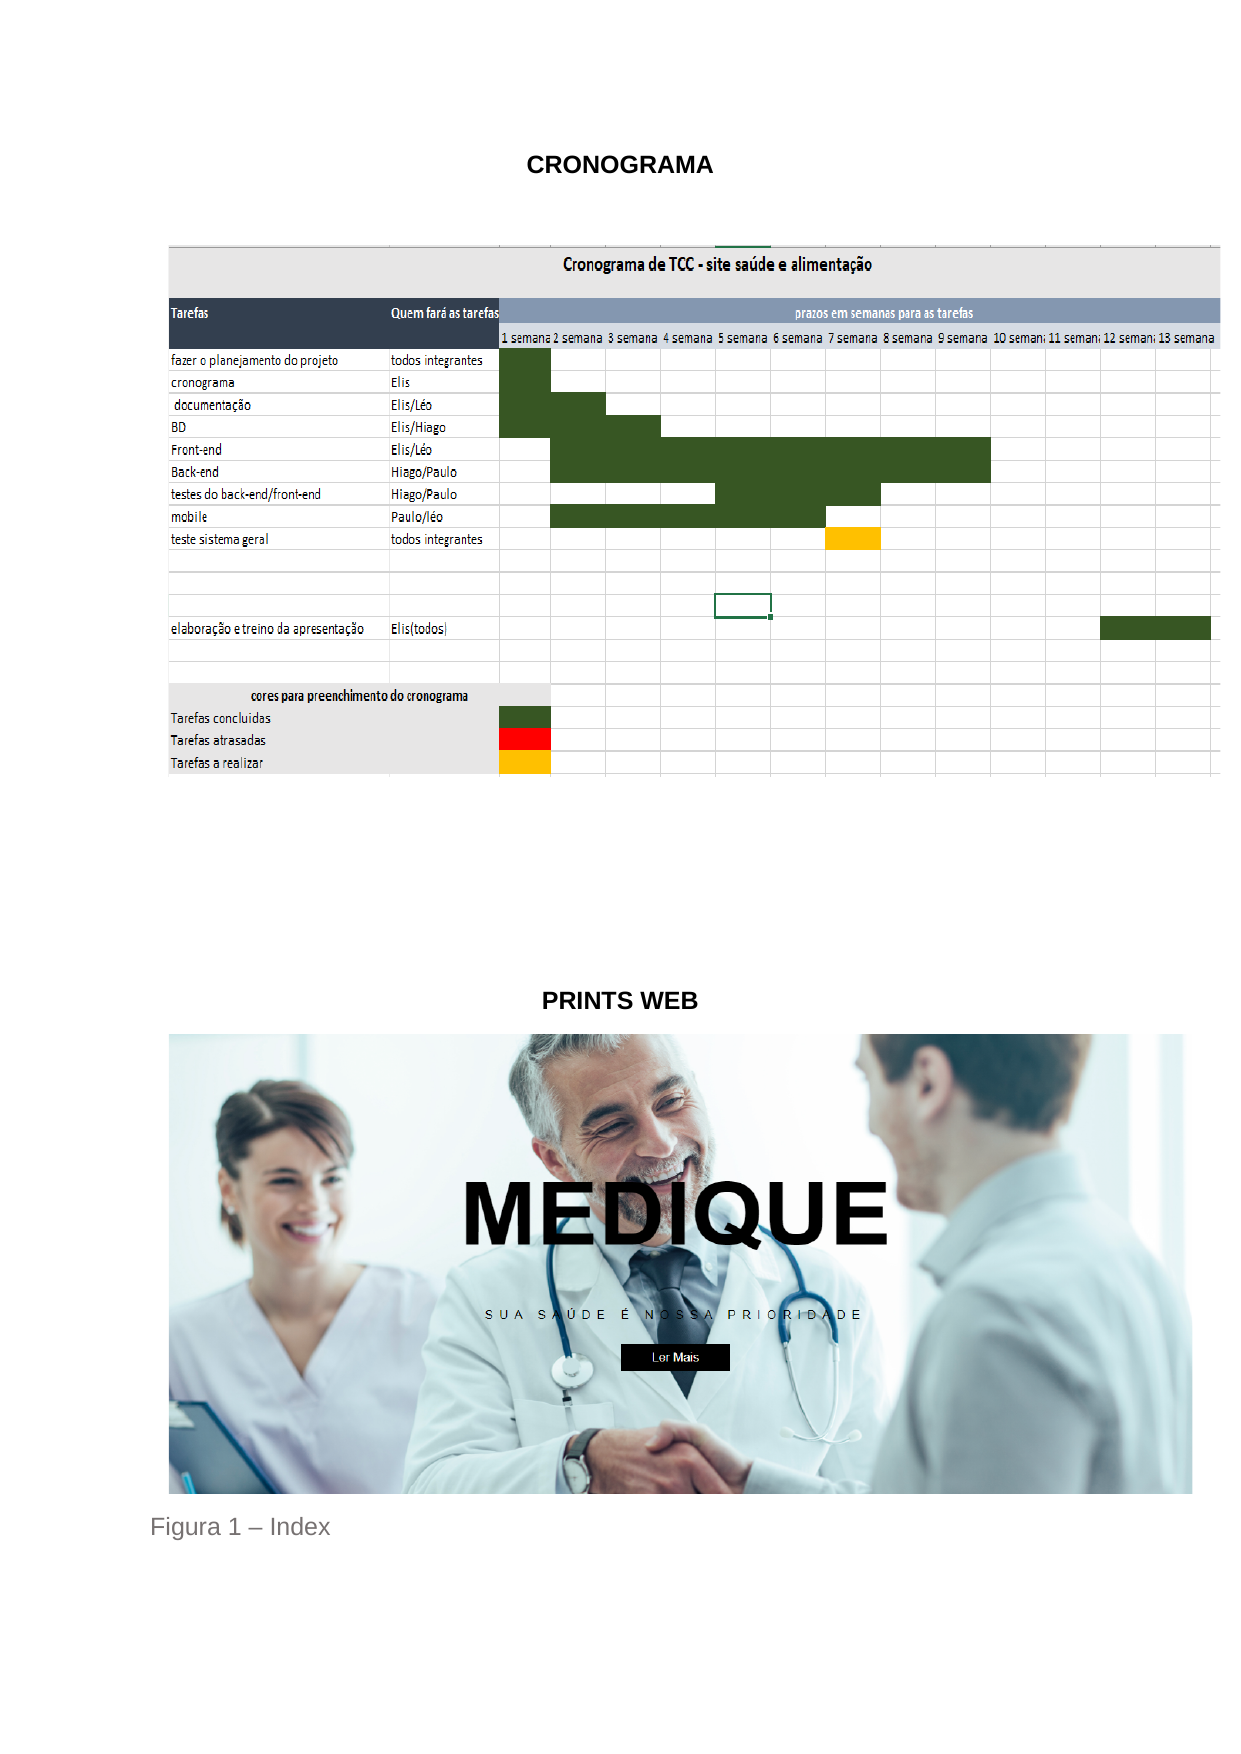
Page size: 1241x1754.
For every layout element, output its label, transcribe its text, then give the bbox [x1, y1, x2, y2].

text PRINTS WEB [150, 986, 1090, 1015]
text Figura 1 – Index [150, 1512, 1090, 1541]
text CRONOGRAMA [150, 150, 1090, 179]
